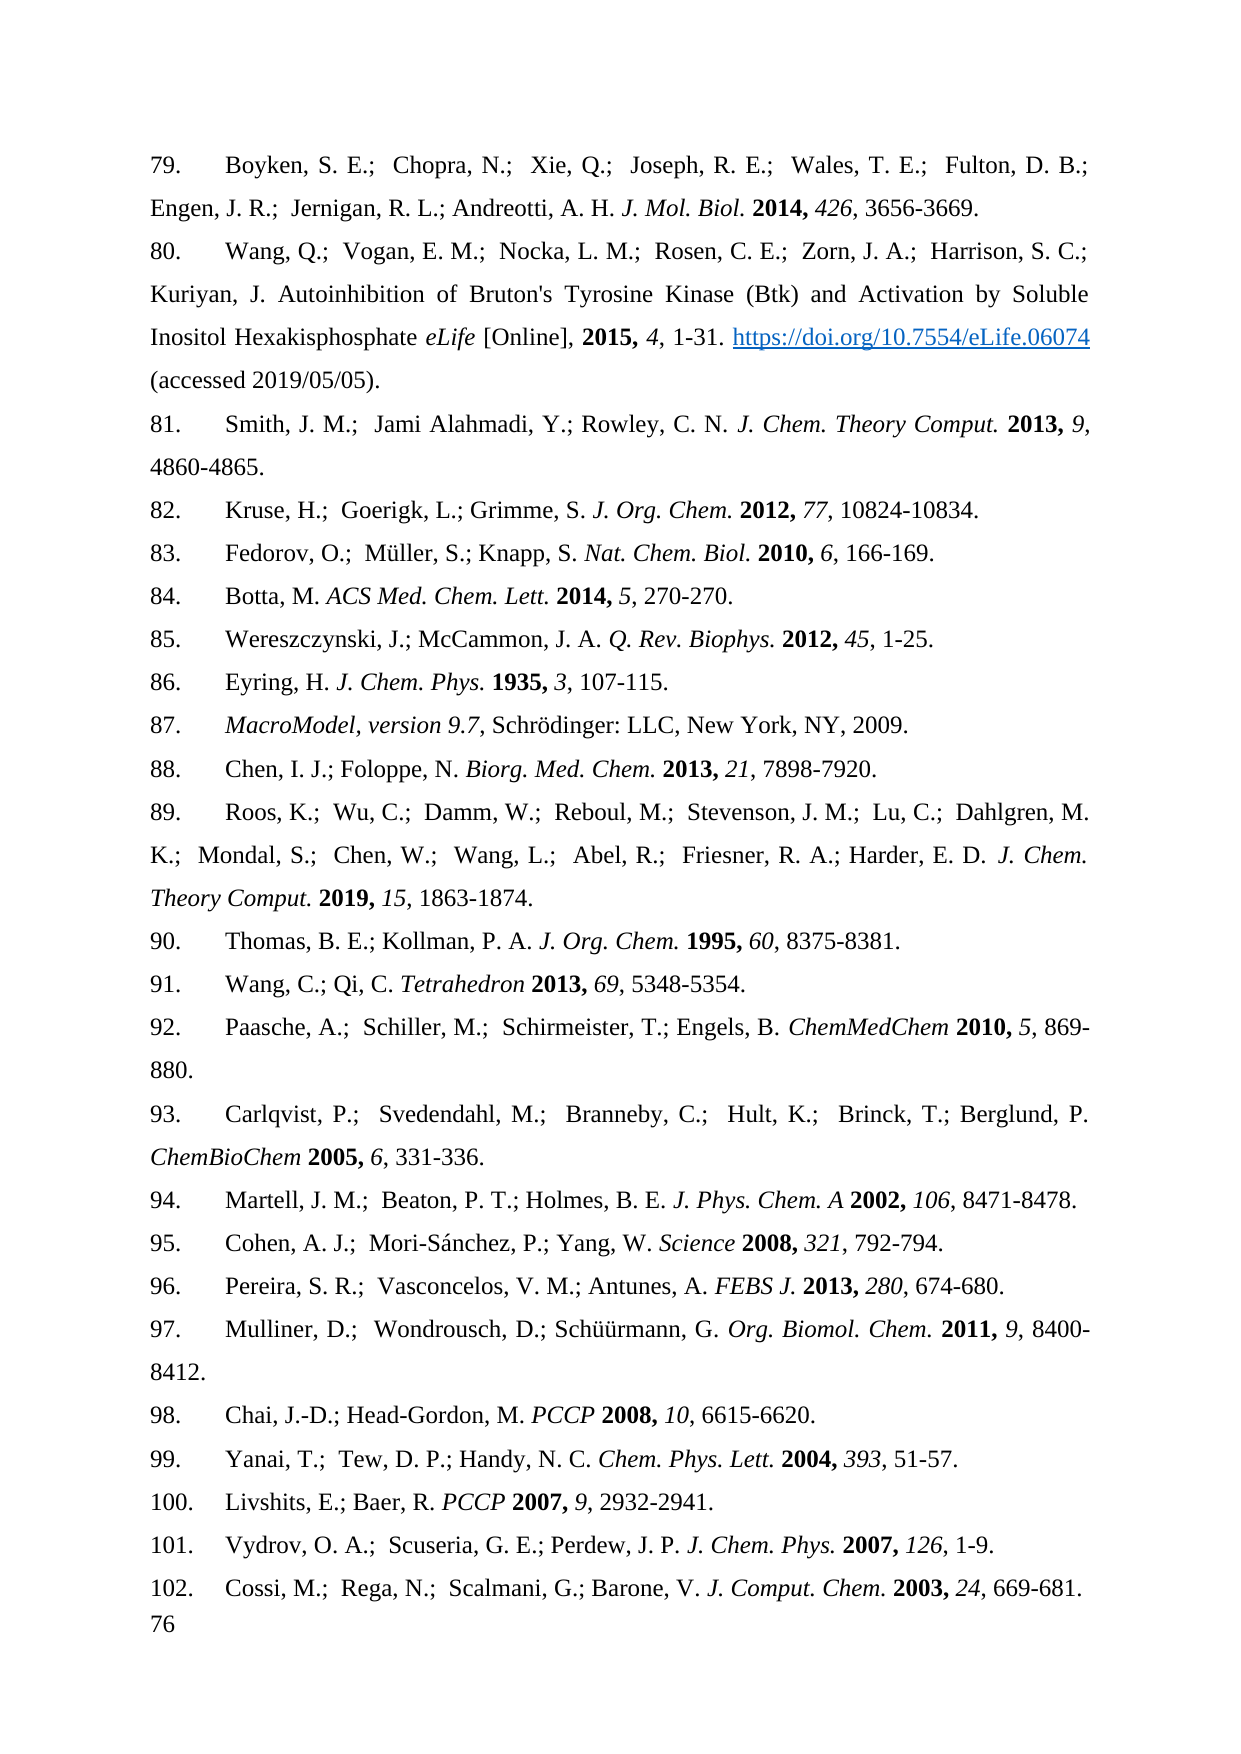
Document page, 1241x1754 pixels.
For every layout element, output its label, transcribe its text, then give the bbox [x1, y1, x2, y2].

text 100. Livshits, E.; Baer, R. PCCP 2007, 9, 2932-2941. [150, 1487, 1090, 1516]
text 85. Wereszczynski, J.; McCammon, J. A. Q. Rev. Biophys. 2012, 45, 1-25. [150, 624, 1090, 653]
text 97. Mulliner, D.; Wondrousch, D.; Schüürmann, G. Org. Biomol. Chem. 2011, 9, 8400-8412. [150, 1314, 1090, 1386]
text 95. Cohen, A. J.; Mori-Sánchez, P.; Yang, W. Science 2008, 321, 792-794. [150, 1228, 1090, 1257]
text 101. Vydrov, O. A.; Scuseria, G. E.; Perdew, J. P. J. Chem. Phys. 2007, 126, 1-9. [150, 1530, 1090, 1559]
text 91. Wang, C.; Qi, C. Tetrahedron 2013, 69, 5348-5354. [150, 969, 1090, 998]
text 82. Kruse, H.; Goerigk, L.; Grimme, S. J. Org. Chem. 2012, 77, 10824-10834. [150, 495, 1090, 524]
text 87. MacroModel, version 9.7, Schrödinger: LLC, New York, NY, 2009. [150, 711, 1090, 739]
text 79. Boyken, S. E.; Chopra, N.; Xie, Q.; Joseph, R. E.; Wales, T. E.; Fulton, D. B.; Engen, J. R.; Jernigan, R. L.; Andreotti, A. H. J. Mol. Biol. 2014, 426, 3656-3669. [150, 150, 1090, 222]
text 90. Thomas, B. E.; Kollman, P. A. J. Org. Chem. 1995, 60, 8375-8381. [150, 926, 1090, 955]
text 93. Carlqvist, P.; Svedendahl, M.; Branneby, C.; Hult, K.; Brinck, T.; Berglund, P. ChemBioChem 2005, 6, 331-336. [150, 1099, 1090, 1171]
text 92. Paasche, A.; Schiller, M.; Schirmeister, T.; Engels, B. ChemMedChem 2010, 5, 869-880. [150, 1012, 1090, 1084]
text 94. Martell, J. M.; Beaton, P. T.; Holmes, B. E. J. Phys. Chem. A 2002, 106, 8471-8478. [150, 1185, 1090, 1214]
text 88. Chen, I. J.; Foloppe, N. Biorg. Med. Chem. 2013, 21, 7898-7920. [150, 754, 1090, 782]
text 81. Smith, J. M.; Jami Alahmadi, Y.; Rowley, C. N. J. Chem. Theory Comput. 2013, 9, 4860-4865. [150, 409, 1090, 481]
text 99. Yanai, T.; Tew, D. P.; Handy, N. C. Chem. Phys. Lett. 2004, 393, 51-57. [150, 1444, 1090, 1472]
text 83. Fedorov, O.; Müller, S.; Knapp, S. Nat. Chem. Biol. 2010, 6, 166-169. [150, 538, 1090, 567]
text 98. Chai, J.-D.; Head-Gordon, M. PCCP 2008, 10, 6615-6620. [150, 1401, 1090, 1429]
text 102. Cossi, M.; Rega, N.; Scalmani, G.; Barone, V. J. Comput. Chem. 2003, 24, 669-681. [150, 1573, 1090, 1602]
text 80. Wang, Q.; Vogan, E. M.; Nocka, L. M.; Rosen, C. E.; Zorn, J. A.; Harrison, S. C.; Kuriyan, J. Autoinhibition of Bruton's Tyrosine Kinase (Btk) and Activation by Soluble Inositol Hexakisphosphate eLife [Online], 2015, 4, 1-31. https://doi.org/10.7554/eLife.06074 (accessed 2019/05/05). [150, 236, 1090, 394]
text 86. Eyring, H. J. Chem. Phys. 1935, 3, 107-115. [150, 667, 1090, 696]
text 89. Roos, K.; Wu, C.; Damm, W.; Reboul, M.; Stevenson, J. M.; Lu, C.; Dahlgren, M. K.; Mondal, S.; Chen, W.; Wang, L.; Abel, R.; Friesner, R. A.; Harder, E. D. J. Chem. Theory Comput. 2019, 15, 1863-1874. [150, 797, 1090, 912]
text 84. Botta, M. ACS Med. Chem. Lett. 2014, 5, 270-270. [150, 581, 1090, 610]
text 96. Pereira, S. R.; Vasconcelos, V. M.; Antunes, A. FEBS J. 2013, 280, 674-680. [150, 1271, 1090, 1300]
